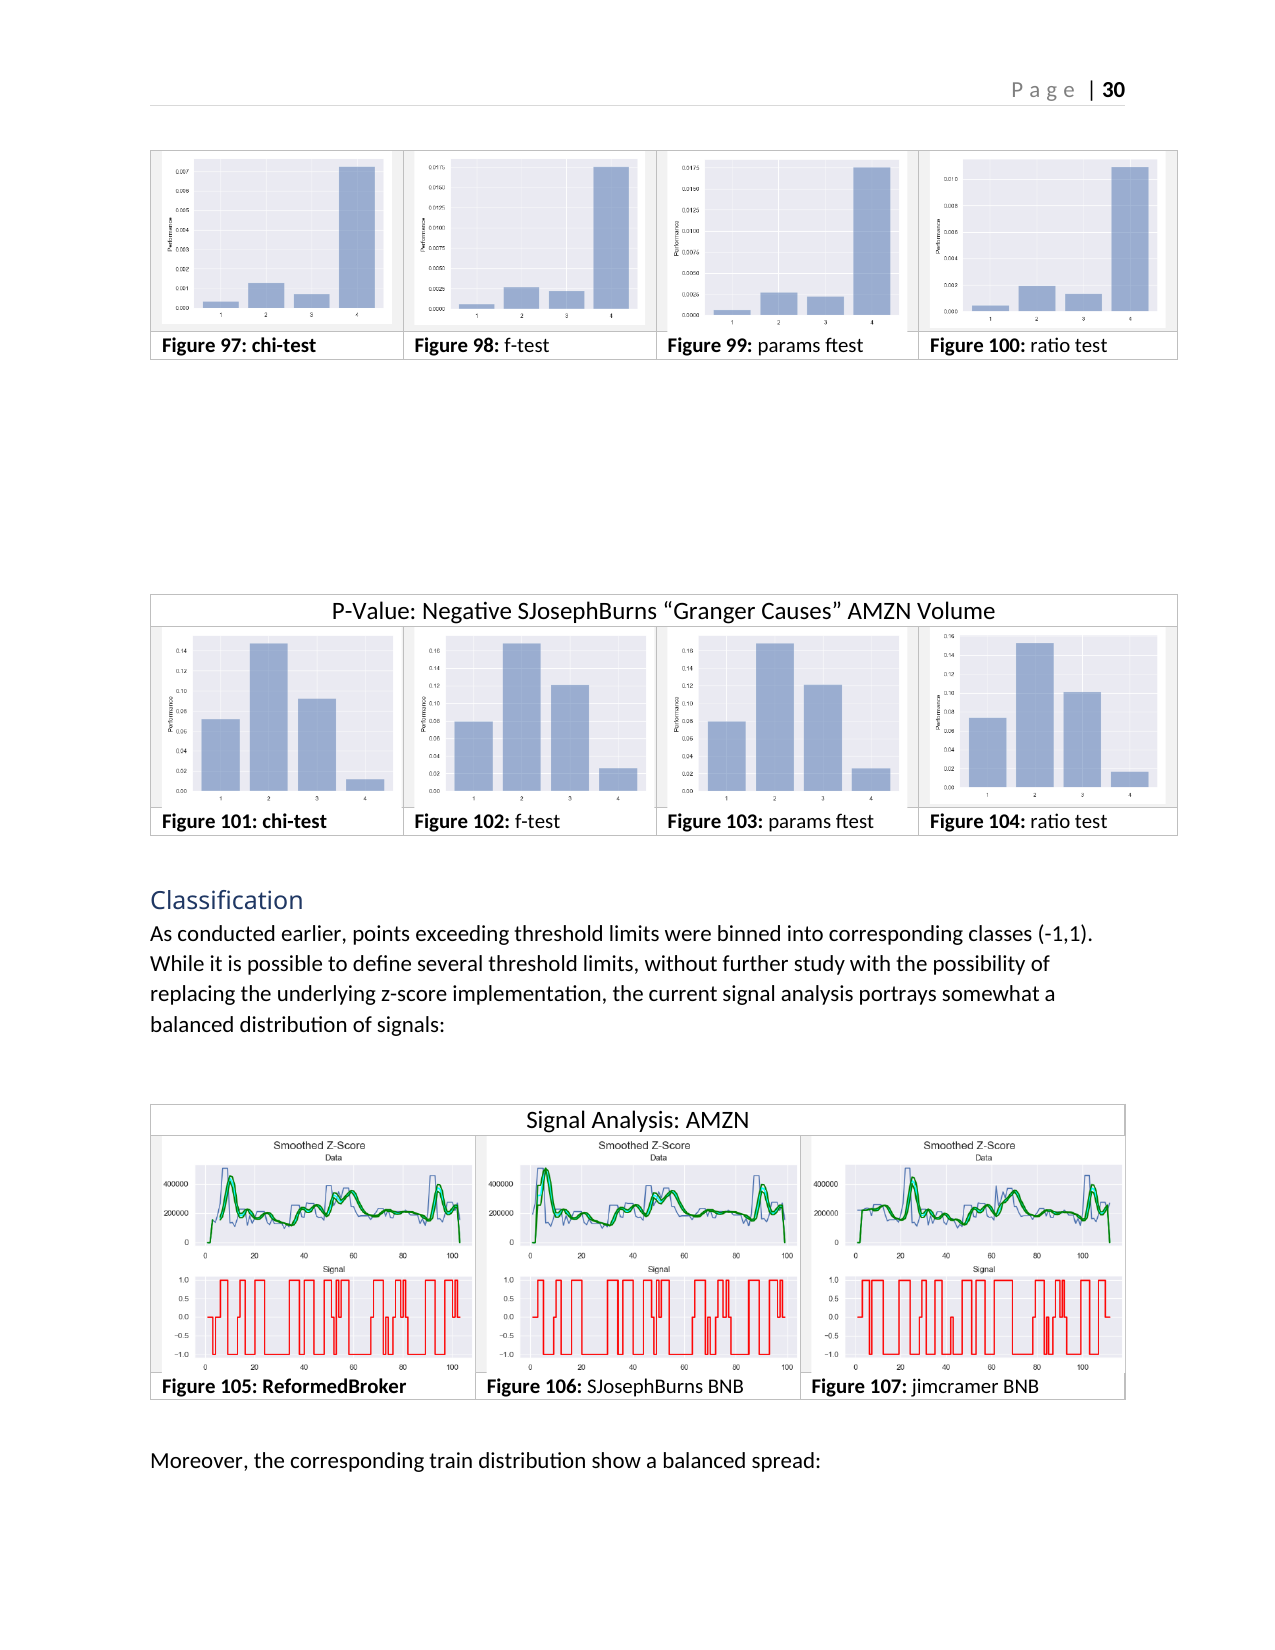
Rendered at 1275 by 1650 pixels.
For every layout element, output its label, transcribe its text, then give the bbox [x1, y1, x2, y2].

picture [811, 1136, 1125, 1373]
table_header P-Value: Negative SJosephBurns “Granger Causes” AMZN Volume [151, 595, 1177, 626]
picture [486, 1136, 800, 1373]
table_cell Figure 102: f-test [404, 808, 656, 834]
table_cell [476, 1136, 486, 1372]
picture [161, 627, 402, 808]
text Moreover, the corresponding train distribution show a balanced spread: [150, 1447, 1125, 1475]
table_cell [151, 151, 403, 331]
picture [667, 627, 908, 808]
picture [929, 627, 1166, 804]
table_cell Figure 98: f-test [404, 332, 656, 358]
table_header Signal Analysis: AMZN [151, 1105, 1124, 1135]
table_cell Figure 106: SJosephBurns BNB [476, 1373, 800, 1399]
table_cell [919, 627, 1177, 807]
table_cell Figure 107: jimcramer BNB [801, 1373, 1124, 1399]
table_cell Figure 100: ratio test [919, 332, 1177, 358]
table_cell [404, 627, 414, 807]
table_cell Figure 97: chi-test [151, 332, 403, 358]
picture [161, 1136, 476, 1373]
table_cell Figure 101: chi-test [151, 808, 403, 834]
picture [667, 151, 908, 332]
table_cell [657, 151, 667, 331]
picture [414, 627, 655, 808]
table_cell Figure 104: ratio test [919, 808, 1177, 834]
table_cell [404, 151, 656, 331]
table_cell [919, 151, 1177, 331]
subtitle Classification [150, 882, 1125, 916]
table_cell [801, 1136, 811, 1372]
table_cell [908, 151, 918, 331]
picture [929, 151, 1166, 328]
picture [161, 151, 392, 324]
picture [414, 151, 646, 325]
table_cell [151, 1136, 161, 1372]
table_cell [908, 627, 918, 807]
table_cell Figure 105: ReformedBroker [151, 1373, 475, 1399]
table_cell [657, 627, 667, 807]
table_cell [151, 627, 161, 807]
table_cell Figure 99: params ftest [657, 332, 918, 358]
table_cell Figure 103: params ftest [657, 808, 918, 834]
text As conducted earlier, points exceeding threshold limits were binned into corresponding classes (-1,1). While it is possible to define several threshold limits, without further study with the possibility of replacing the underlying z-score implementation, the current signal analysis portrays somewhat a balanced distribution of signals: [150, 919, 1125, 1038]
